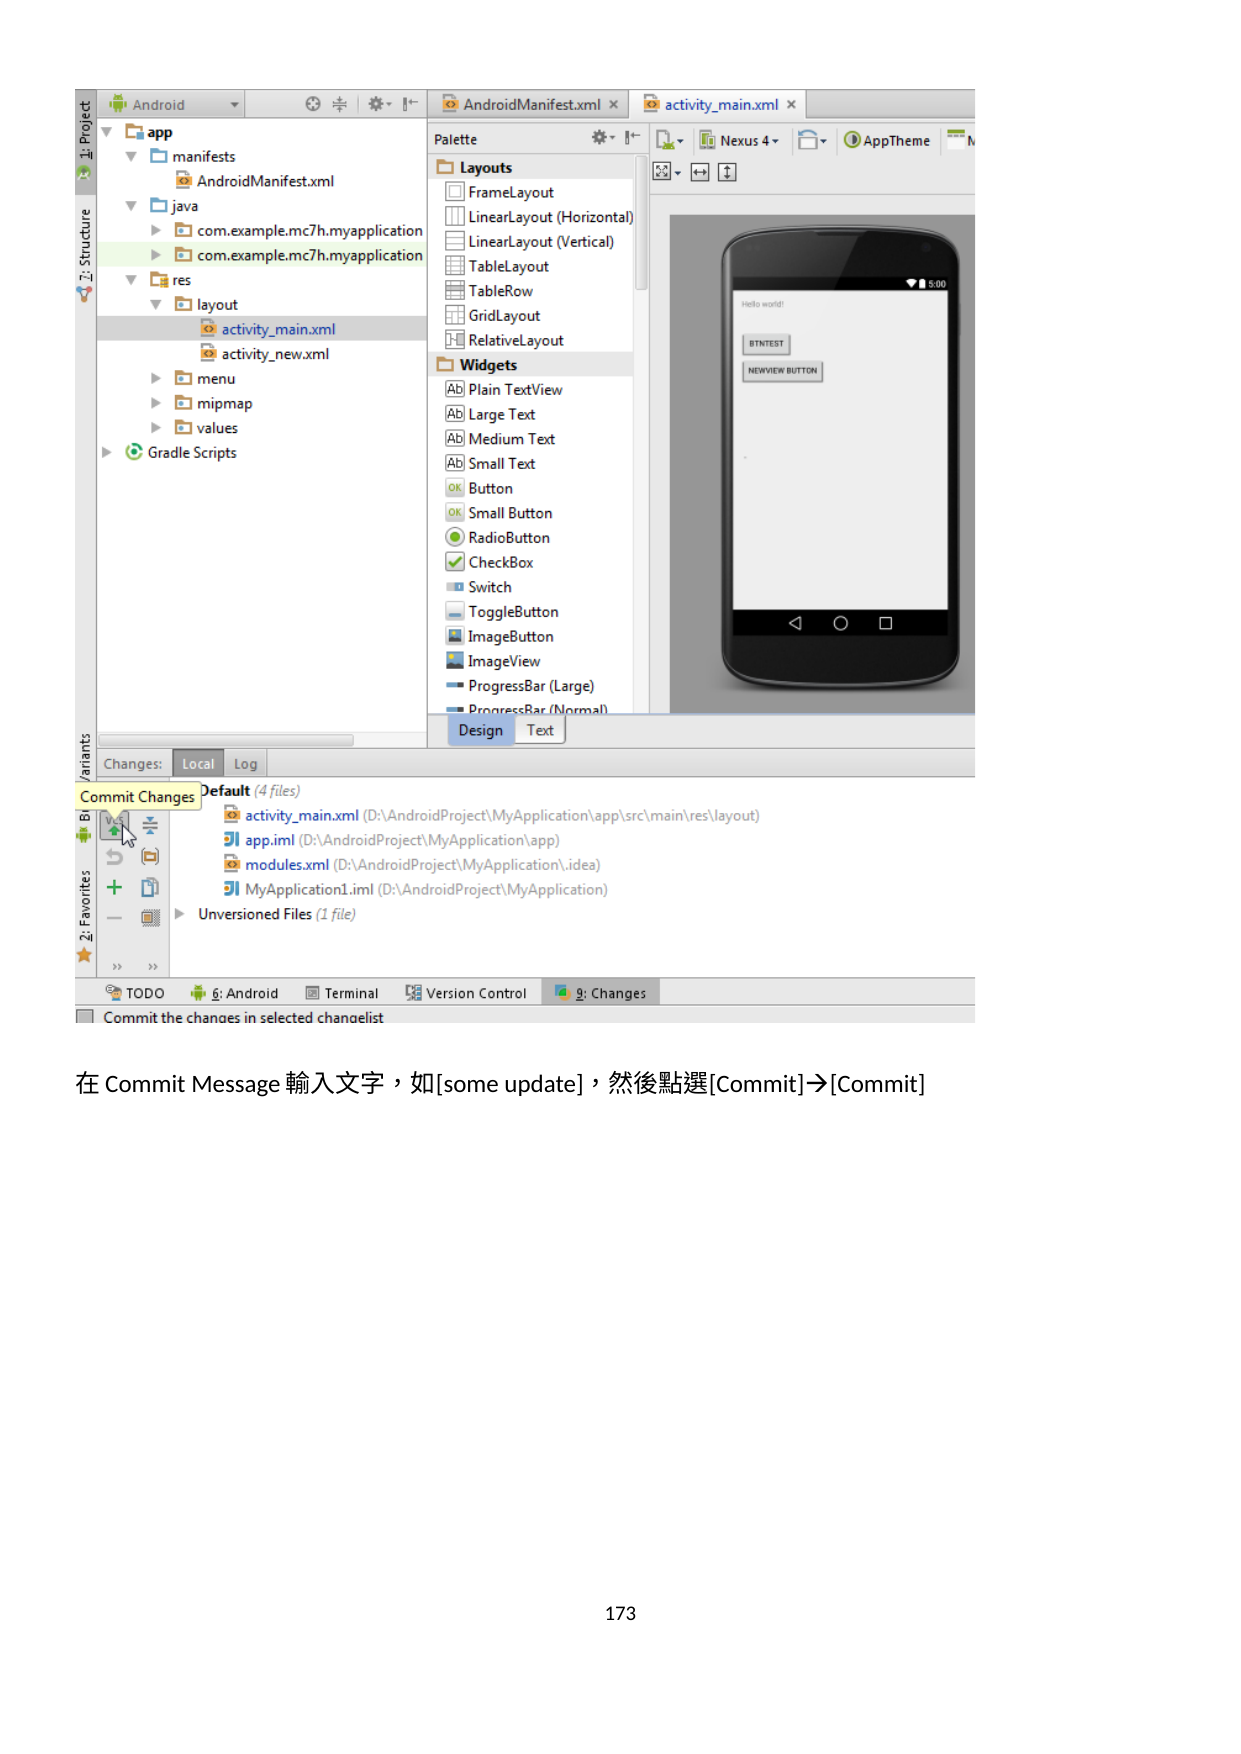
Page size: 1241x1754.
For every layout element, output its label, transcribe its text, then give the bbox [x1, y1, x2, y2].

text 在Commit Message輸入文字，如[some update]，然後點選[Commit][Commit] [75, 1062, 1165, 1100]
picture [75, 89, 976, 1023]
